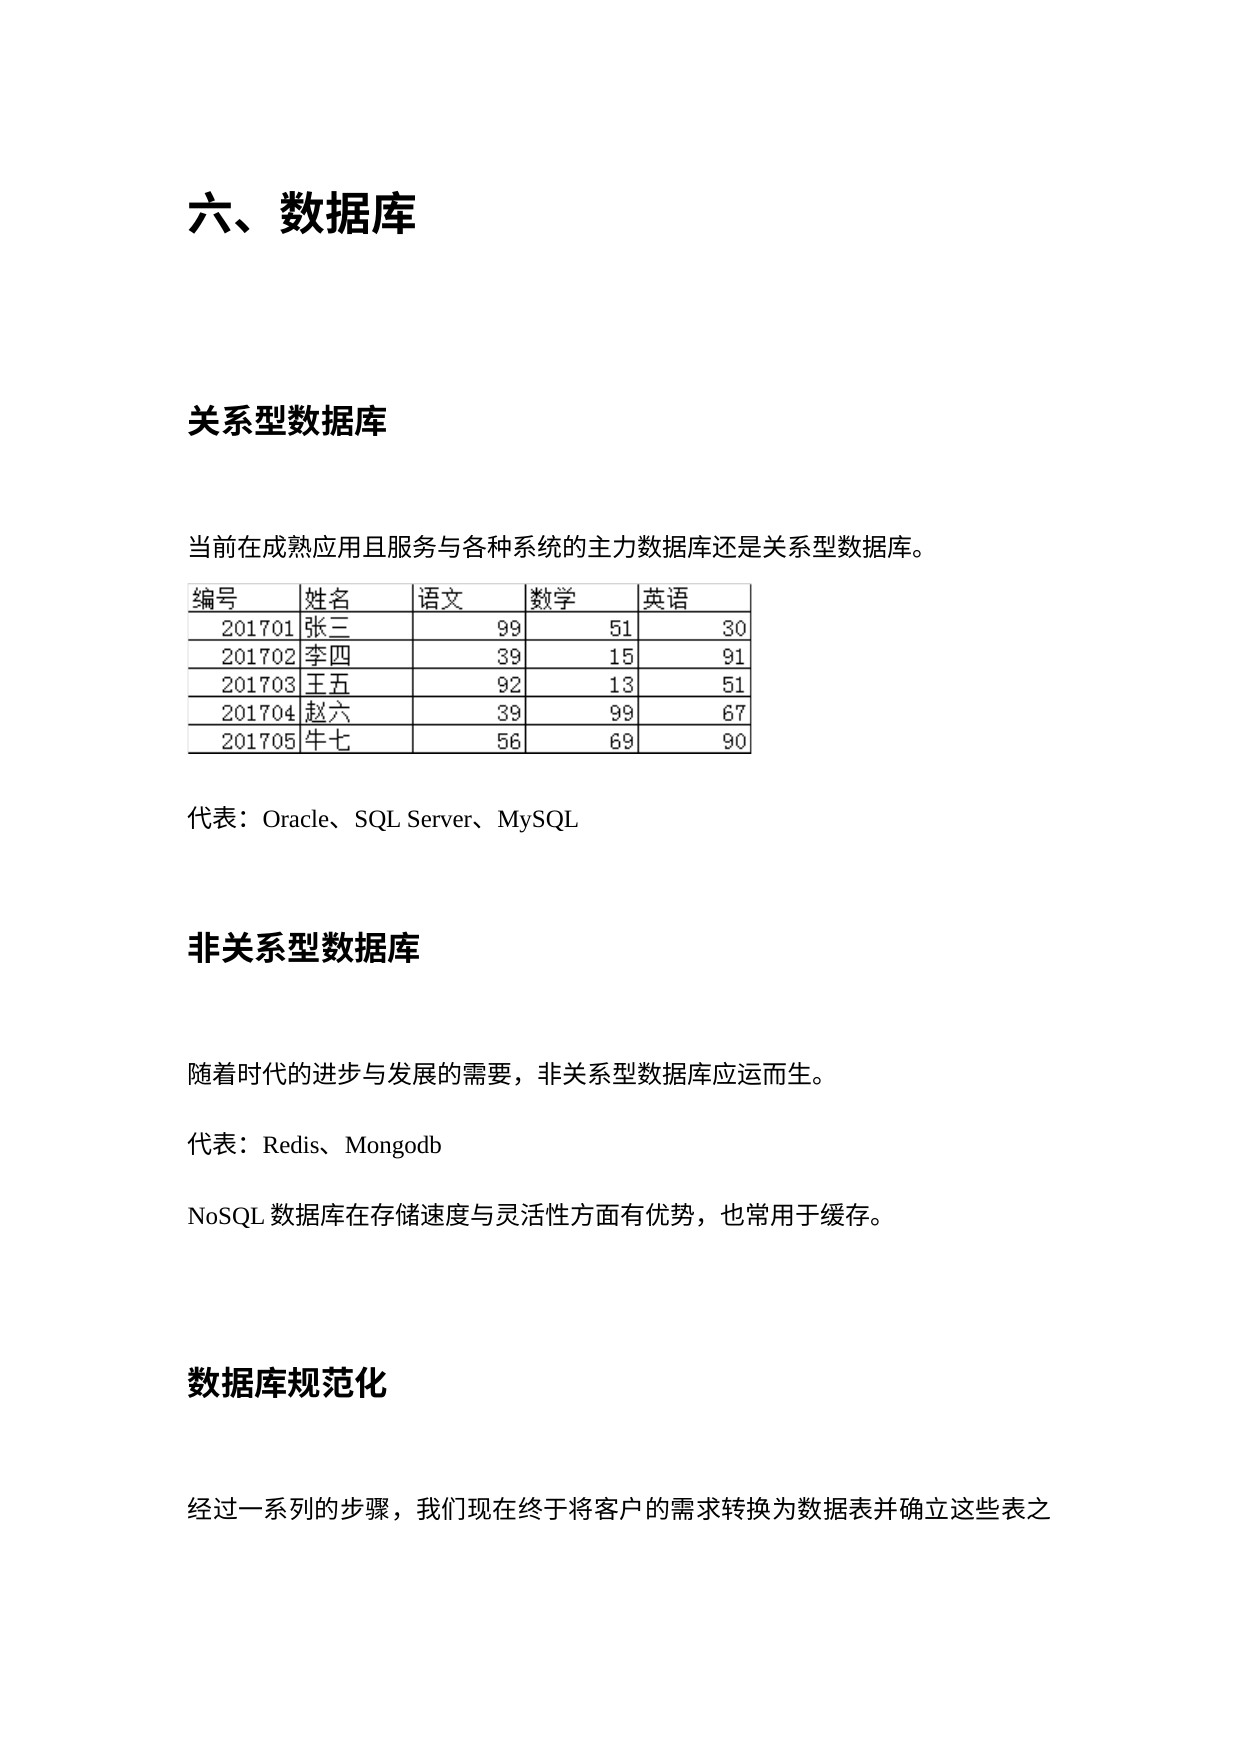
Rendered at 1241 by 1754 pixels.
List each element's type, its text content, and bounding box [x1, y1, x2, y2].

picture [187, 583, 752, 754]
text NoSQL数据库在存储速度与灵活性方面有优势，也常用于缓存。 [187, 1181, 1053, 1246]
subtitle 六、数据库 [187, 162, 1053, 259]
text 当前在成熟应用且服务与各种系统的主力数据库还是关系型数据库。 [187, 513, 1053, 578]
subtitle 数据库规范化 [187, 1348, 1053, 1413]
subtitle 非关系型数据库 [187, 914, 1053, 979]
text 随着时代的进步与发展的需要，非关系型数据库应运而生。 [187, 1040, 1053, 1105]
text 代表：Oracle、SQL Server、MySQL [187, 784, 1053, 849]
subtitle 关系型数据库 [187, 387, 1053, 452]
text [187, 1475, 1053, 1540]
text 代表：Redis、Mongodb [187, 1111, 1053, 1176]
